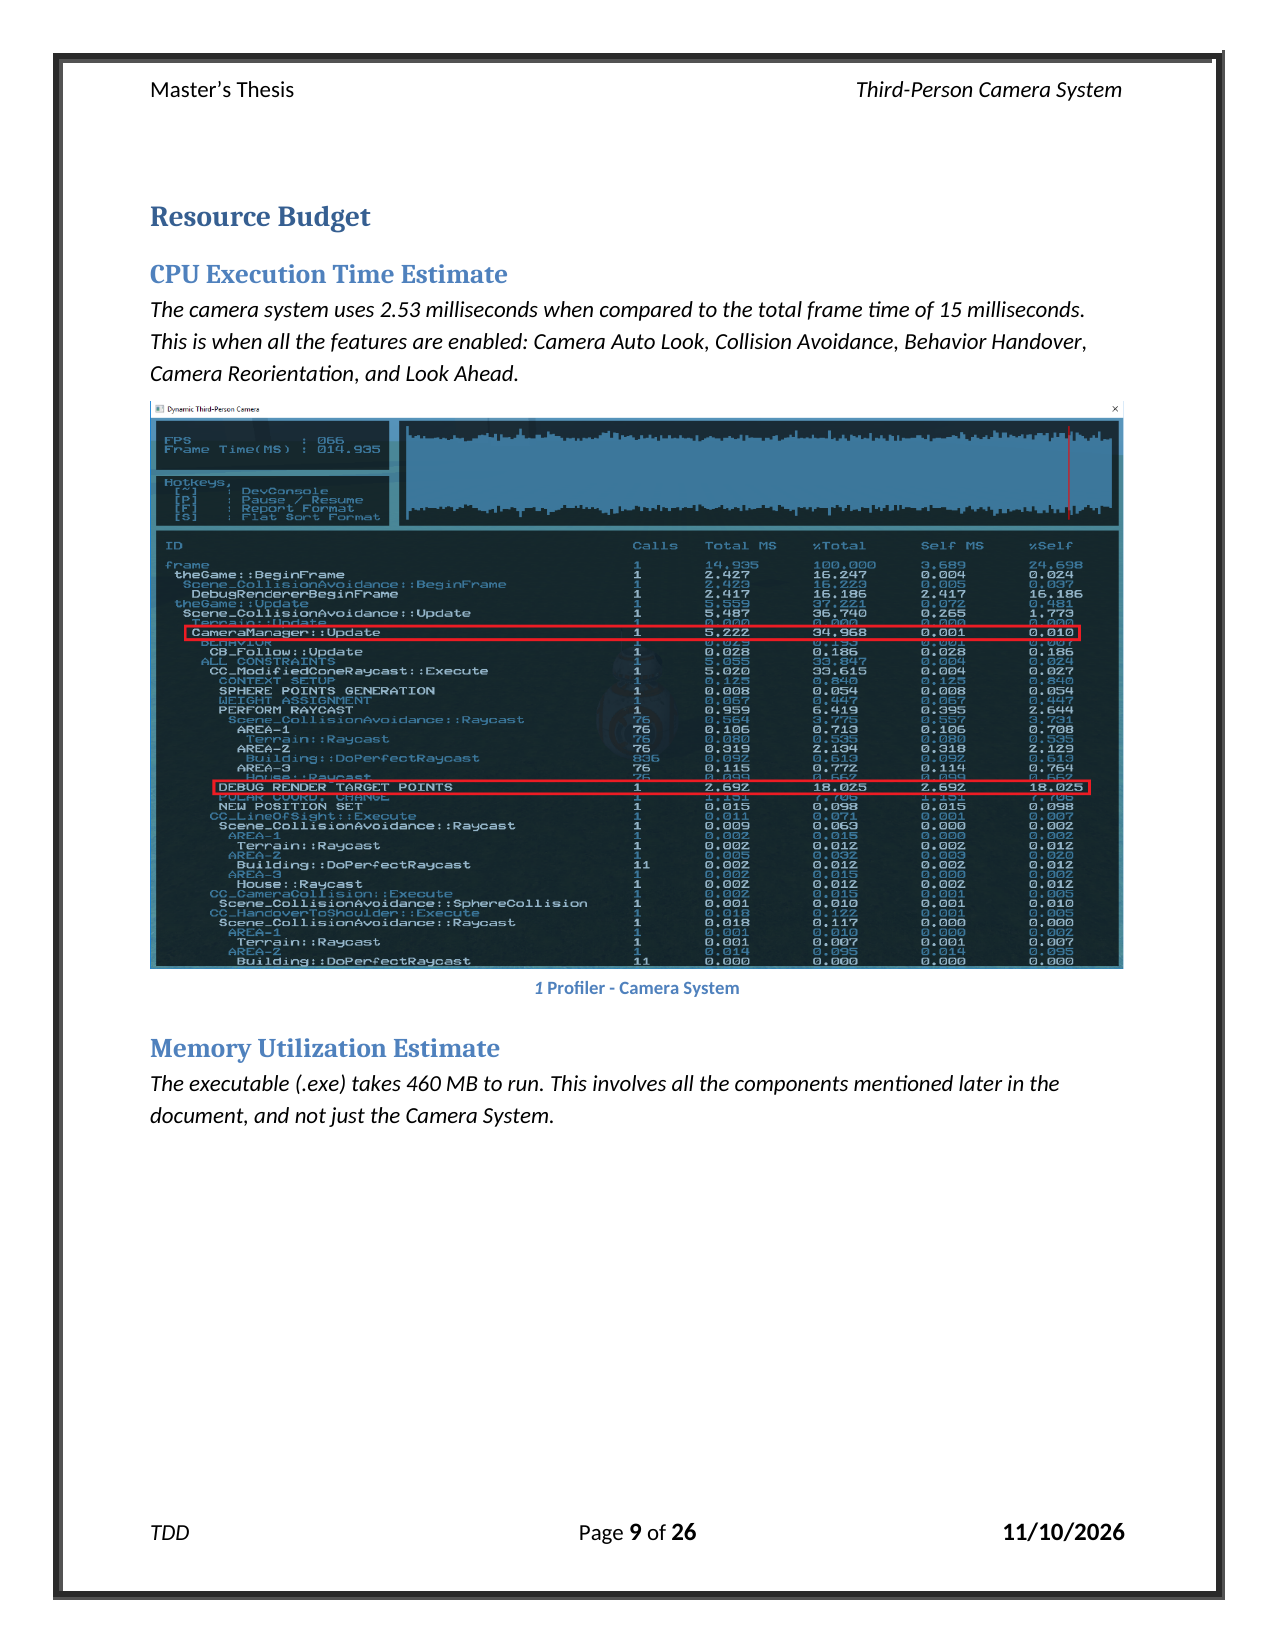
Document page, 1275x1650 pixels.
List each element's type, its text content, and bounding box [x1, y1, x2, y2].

subtitle CPU Execution Time Estimate [150, 259, 1125, 291]
text The executable (.exe) takes 460 MB to run. This involves all the components mentioned later in the document, and not just the Camera System. [150, 1069, 1125, 1129]
picture [150, 401, 1124, 969]
text The camera system uses 2.53 milliseconds when compared to the total frame time of 15 milliseconds. This is when all the features are enabled: Camera Auto Look, Collision Avoidance, Behavior Handover, Camera Reorientation, and Look Ahead. [150, 295, 1125, 387]
subtitle Resource Budget [150, 200, 1125, 233]
